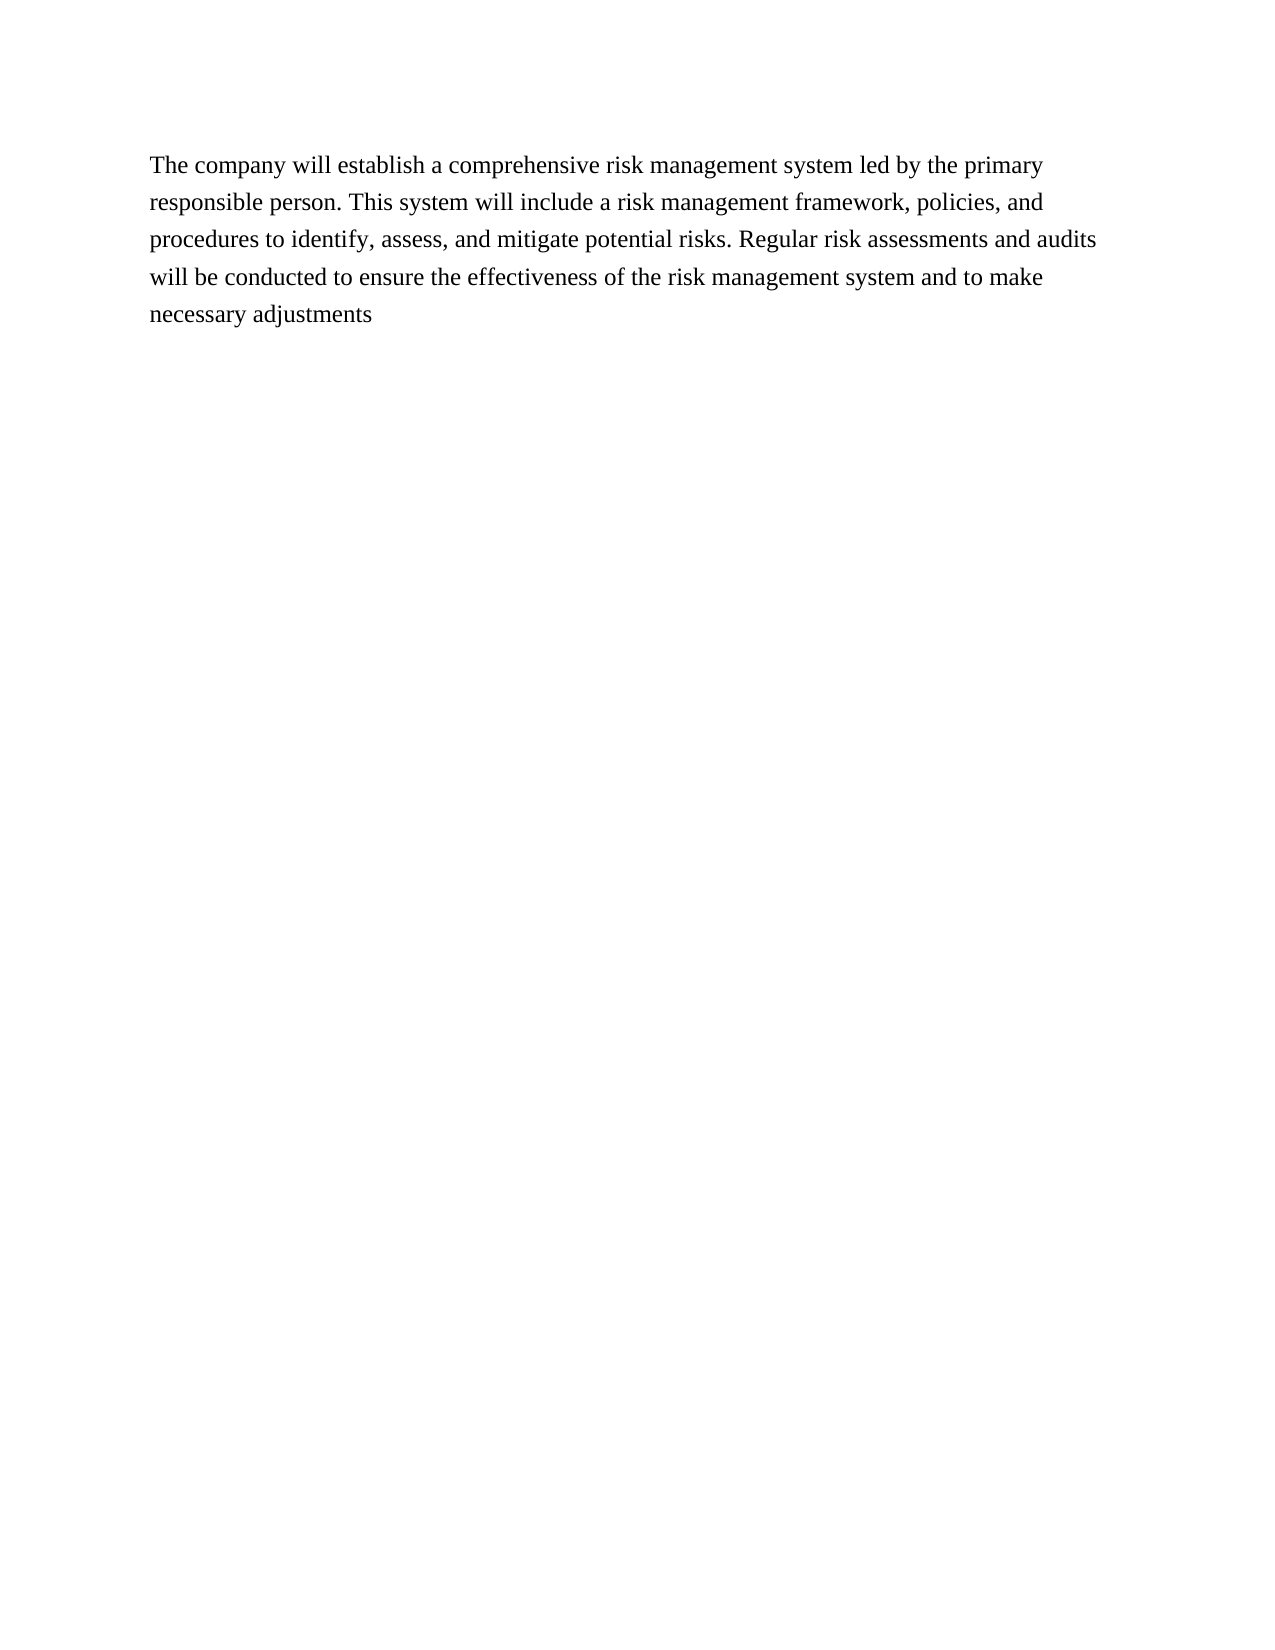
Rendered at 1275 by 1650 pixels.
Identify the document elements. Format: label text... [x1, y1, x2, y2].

text The company will establish a comprehensive risk management system led by the primary responsible person. This system will include a risk management framework, policies, and procedures to identify, assess, and mitigate potential risks. Regular risk assessments and audits will be conducted to ensure the effectiveness of the risk management system and to make necessary adjustments [149, 150, 1125, 328]
